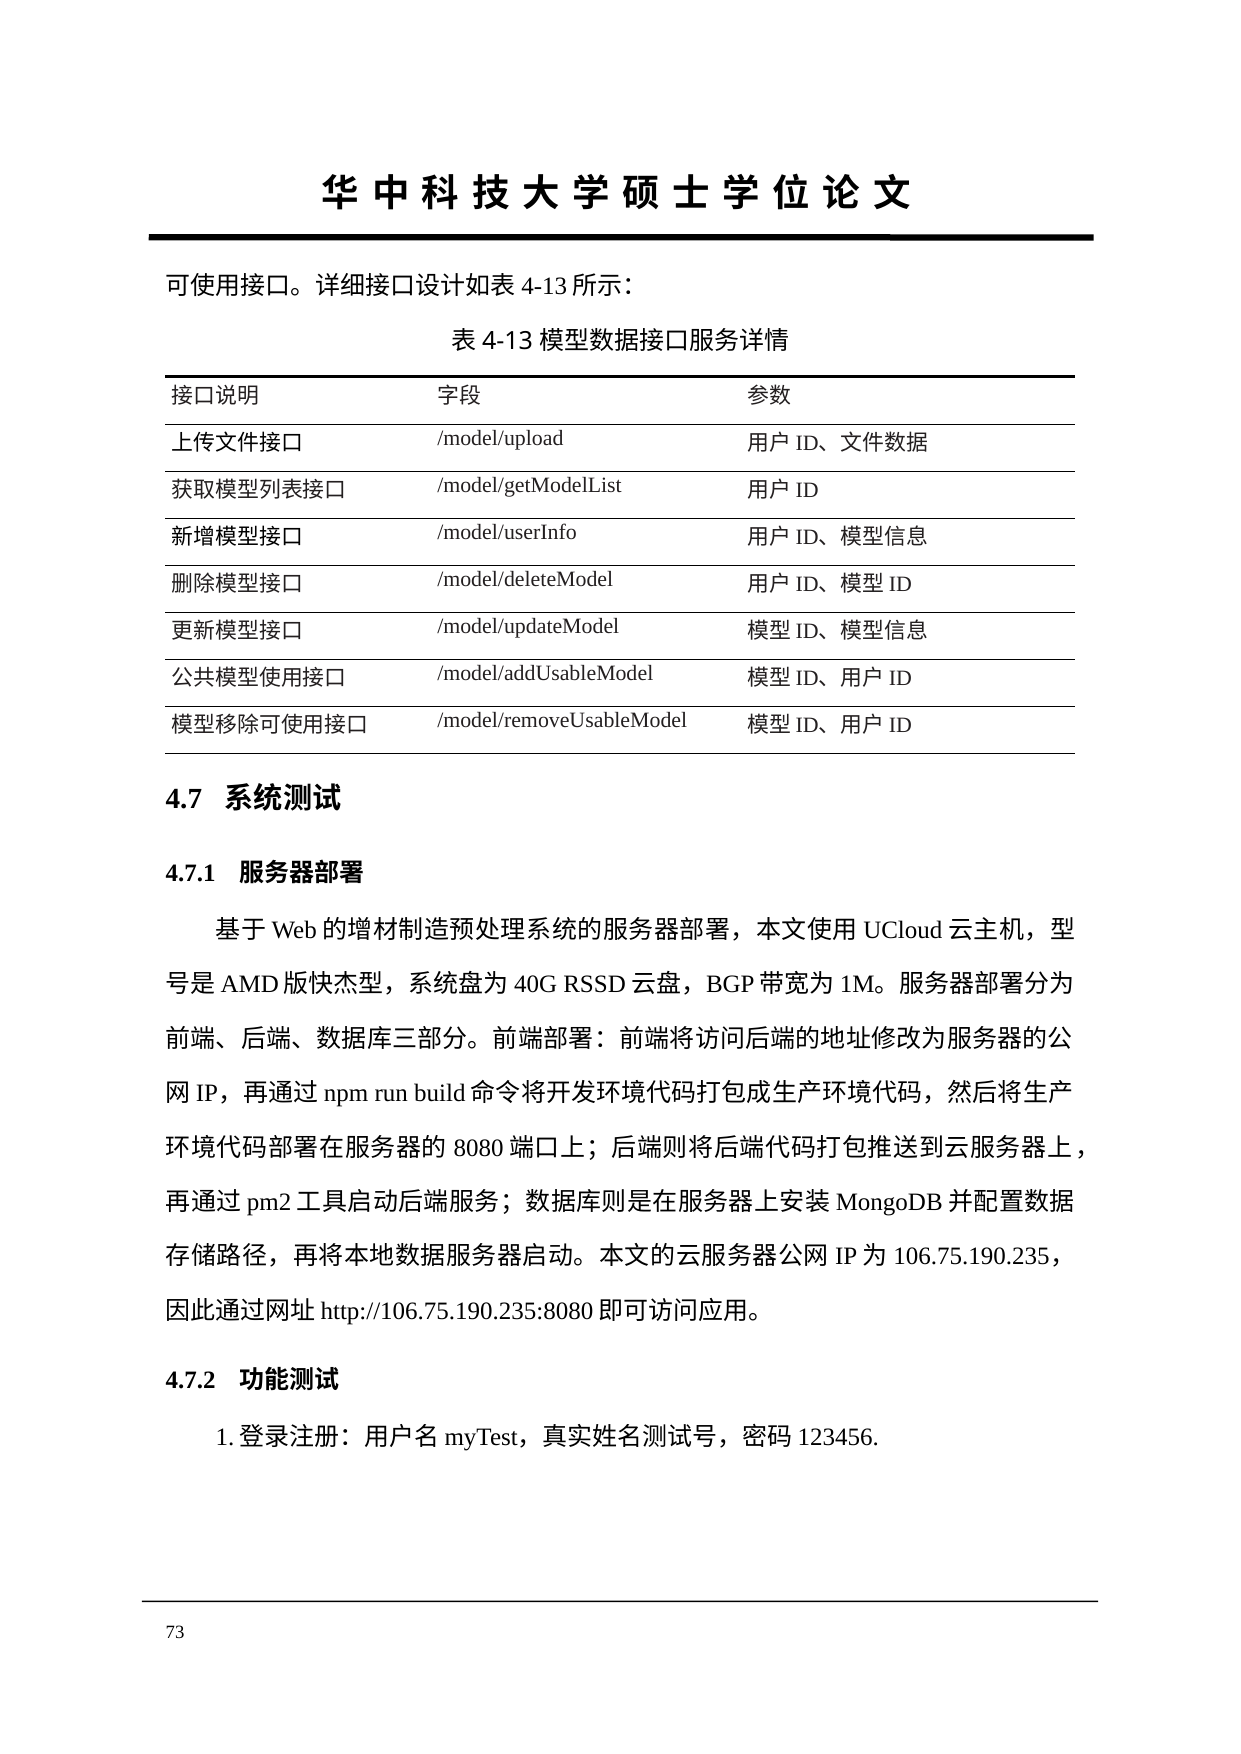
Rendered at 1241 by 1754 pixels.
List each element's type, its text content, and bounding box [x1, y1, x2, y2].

subtitle 服务器部署 [165, 852, 1075, 889]
table_cell /model/getModelList [431, 472, 741, 518]
table_header 接口说明 [165, 378, 431, 424]
table_cell 用户ID、模型ID [741, 566, 1075, 612]
table_cell 用户ID [741, 472, 1075, 518]
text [165, 266, 1075, 302]
table_cell /model/upload [431, 425, 741, 471]
table_cell 模型ID、模型信息 [741, 613, 1075, 658]
table_cell 上传文件接口 [165, 425, 431, 471]
list 登录注册：用户名myTest，真实姓名测试号，密码123456. [165, 1416, 1075, 1453]
table_cell 用户ID、文件数据 [741, 425, 1075, 471]
subtitle 系统测试 [165, 774, 1075, 817]
table_cell 模型移除可使用接口 [165, 707, 431, 752]
table_cell 公共模型使用接口 [165, 660, 431, 706]
table_cell 模型ID、用户ID [741, 660, 1075, 706]
table_cell /model/addUsableModel [431, 660, 741, 706]
table_cell 删除模型接口 [165, 566, 431, 612]
table_cell 用户ID、模型信息 [741, 519, 1075, 564]
table_cell /model/updateModel [431, 613, 741, 658]
table_cell 新增模型接口 [165, 519, 431, 564]
table_cell /model/removeUsableModel [431, 707, 741, 752]
table_cell /model/deleteModel [431, 566, 741, 612]
table_cell 模型ID、用户ID [741, 707, 1075, 752]
table_cell /model/userInfo [431, 519, 741, 564]
table_header 参数 [741, 378, 1075, 424]
text 基于Web的增材制造预处理系统的服务器部署，本文使用UCloud云主机，型号是AMD版快杰型，系统盘为40G RSSD云盘，BGP带宽为1M。服务器部署分为前端、后端、数据库三部分。前端部署：前端将访问后端的地址修改为服务器的公网IP，再通过npm run build命令将开发环境代码打包成生产环境代码，然后将生产环境代码部署在服务器的8080端口上；后端则将后端代码打包推送到云服务器上，再通过pm2工具启动后端服务；数据库则是在服务器上安装MongoDB并配置数据存储路径，再将本地数据服务器启动。本文的云服务器公网IP为106.75.190.235，因此通过网址http://106.75.190.235:8080即可访问应用。 [165, 909, 1075, 1326]
table_cell 更新模型接口 [165, 613, 431, 658]
subtitle 功能测试 [165, 1359, 1075, 1395]
table_header 字段 [431, 378, 741, 424]
table_cell 获取模型列表接口 [165, 472, 431, 518]
